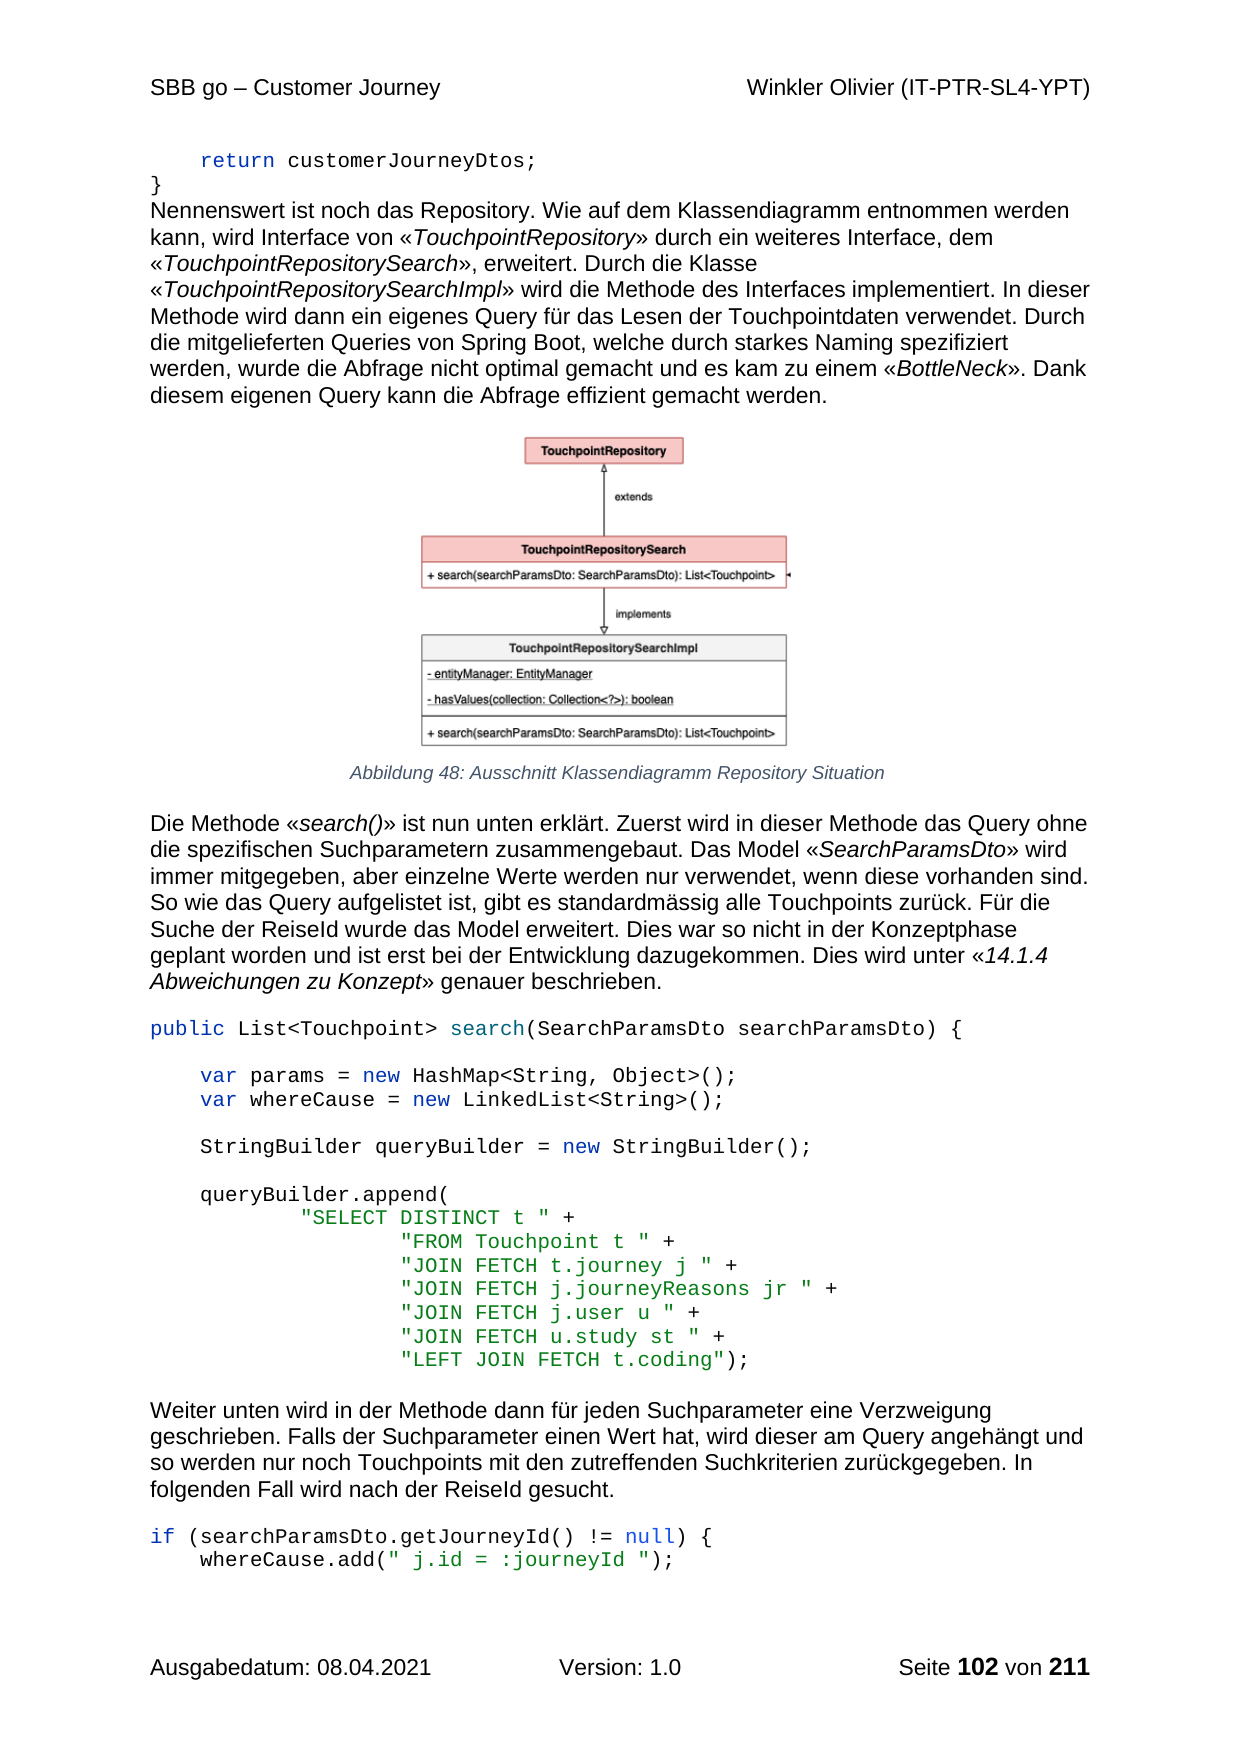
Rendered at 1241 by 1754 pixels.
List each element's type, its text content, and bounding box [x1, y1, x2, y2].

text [150, 1526, 1090, 1573]
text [150, 150, 1090, 197]
text Nennenswert ist noch das Repository. Wie auf dem Klassendiagramm entnommen werden kann, wird Interface von «TouchpointRepository» durch ein weiteres Interface, dem «TouchpointRepositorySearch», erweitert. Durch die Klasse «TouchpointRepositorySearchImpl» wird die Methode des Interfaces implementiert. In dieser Methode wird dann ein eigenes Query für das Lesen der Touchpointdaten verwendet. Durch die mitgelieferten Queries von Spring Boot, welche durch starkes Naming spezifiziert werden, wurde die Abfrage nicht optimal gemacht und es kam zu einem «BottleNeck». Dank diesem eigenen Query kann die Abfrage effizient gemacht werden. [150, 197, 1090, 408]
picture [412, 425, 791, 749]
text Die Methode «search()» ist nun unten erklärt. Zuerst wird in dieser Methode das Query ohne die spezifischen Suchparametern zusammengebaut. Das Model «SearchParamsDto» wird immer mitgegeben, aber einzelne Werte werden nur verwendet, wenn diese vorhanden sind. So wie das Query aufgelistet ist, gibt es standardmässig alle Touchpoints zurück. Für die Suche der ReiseId wurde das Model erweitert. Dies war so nicht in der Konzeptphase geplant worden und ist erst bei der Entwicklung dazugekommen. Dies wird unter «14.1.4 Abweichungen zu Konzept» genauer beschrieben. [150, 810, 1090, 994]
text public List<Touchpoint> search(SearchParamsDto searchParamsDto) { var params = new HashMap<String, Object>(); var whereCause = new LinkedList<String>(); StringBuilder queryBuilder = new StringBuilder(); queryBuilder.append( "SELECT DISTINCT t " + "FROM Touchpoint t " + "JOIN FETCH t.journey j " + "JOIN FETCH j.journeyReasons jr " + "JOIN FETCH j.user u " + "JOIN FETCH u.study st " + "LEFT JOIN FETCH t.coding"); [150, 1018, 1090, 1373]
text Weiter unten wird in der Methode dann für jeden Suchparameter eine Verzweigung geschrieben. Falls der Suchparameter einen Wert hat, wird dieser am Query angehängt und so werden nur noch Touchpoints mit den zutreffenden Suchkriterien zurückgegeben. In folgenden Fall wird nach der ReiseId gesucht. [150, 1397, 1090, 1502]
